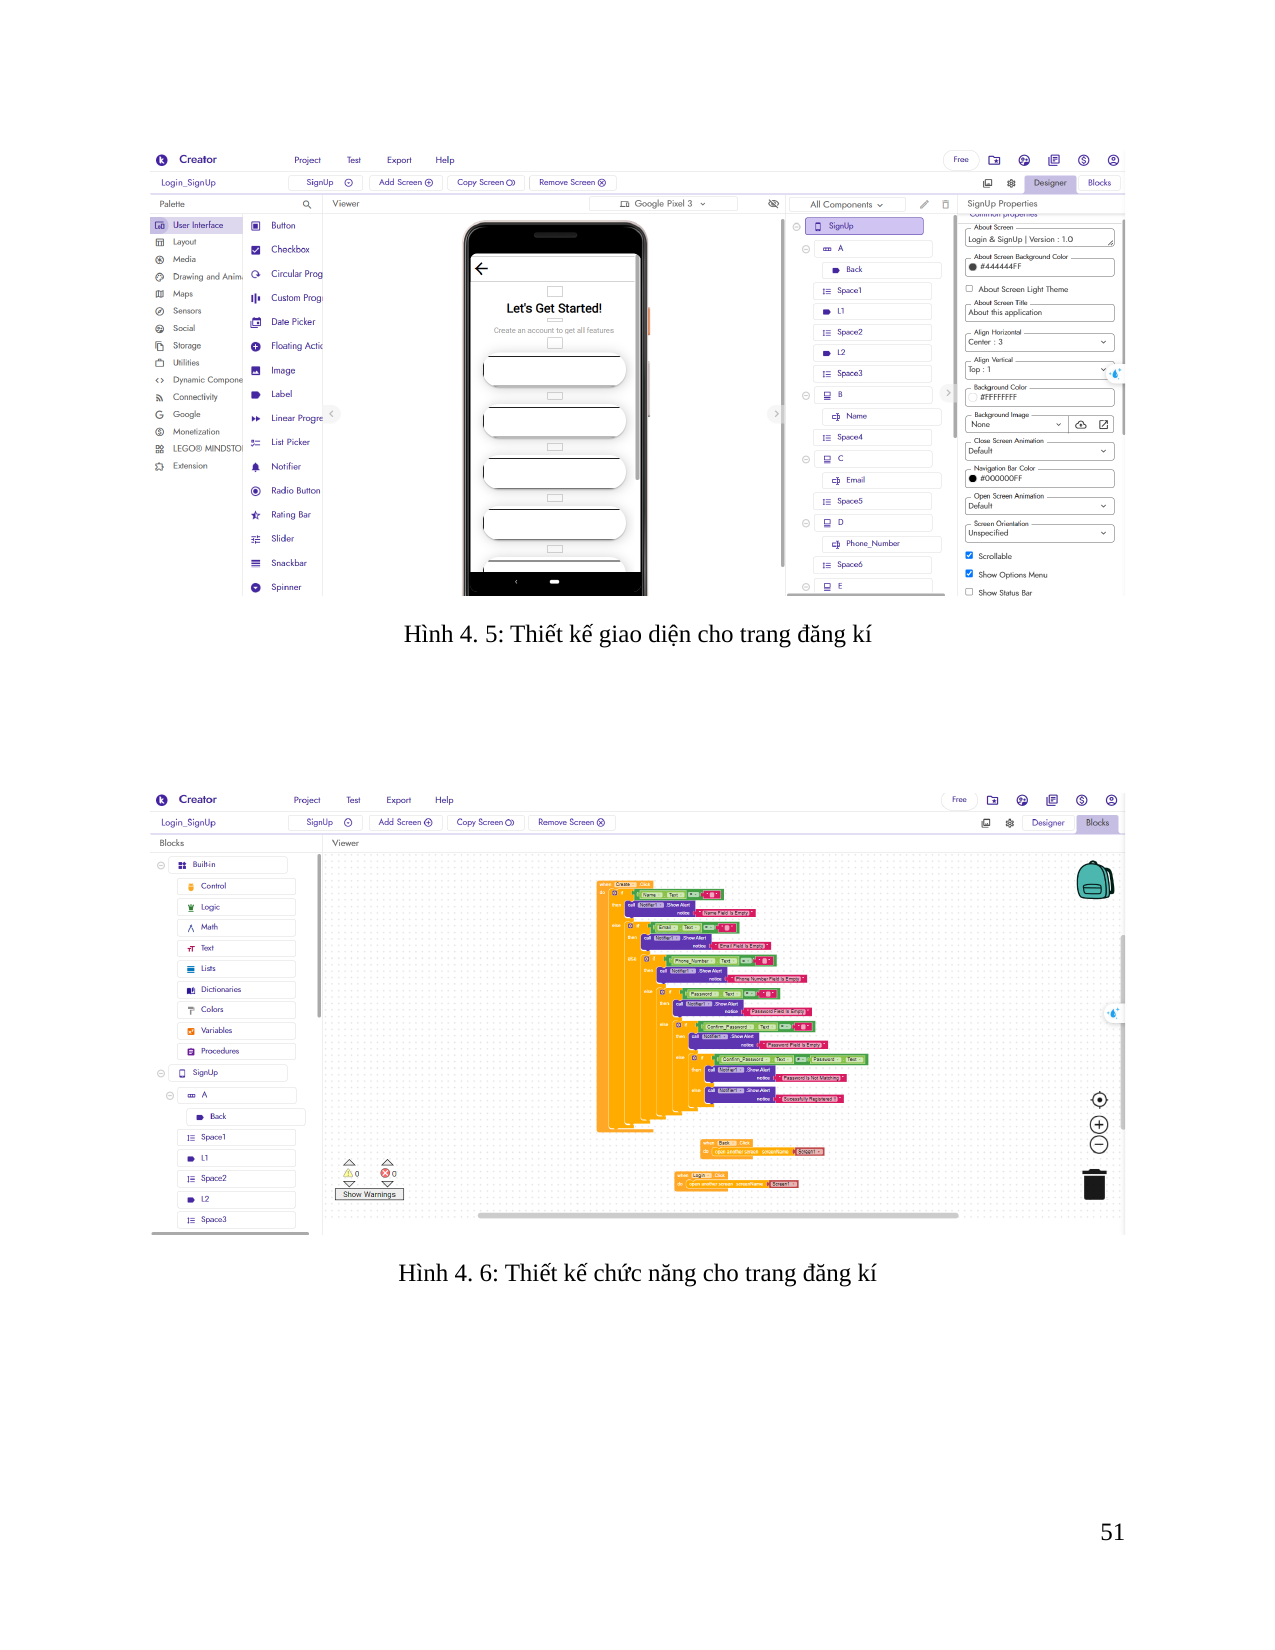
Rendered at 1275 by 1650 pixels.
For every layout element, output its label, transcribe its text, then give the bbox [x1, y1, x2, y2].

picture [150, 793, 1125, 1235]
picture [150, 150, 1125, 596]
